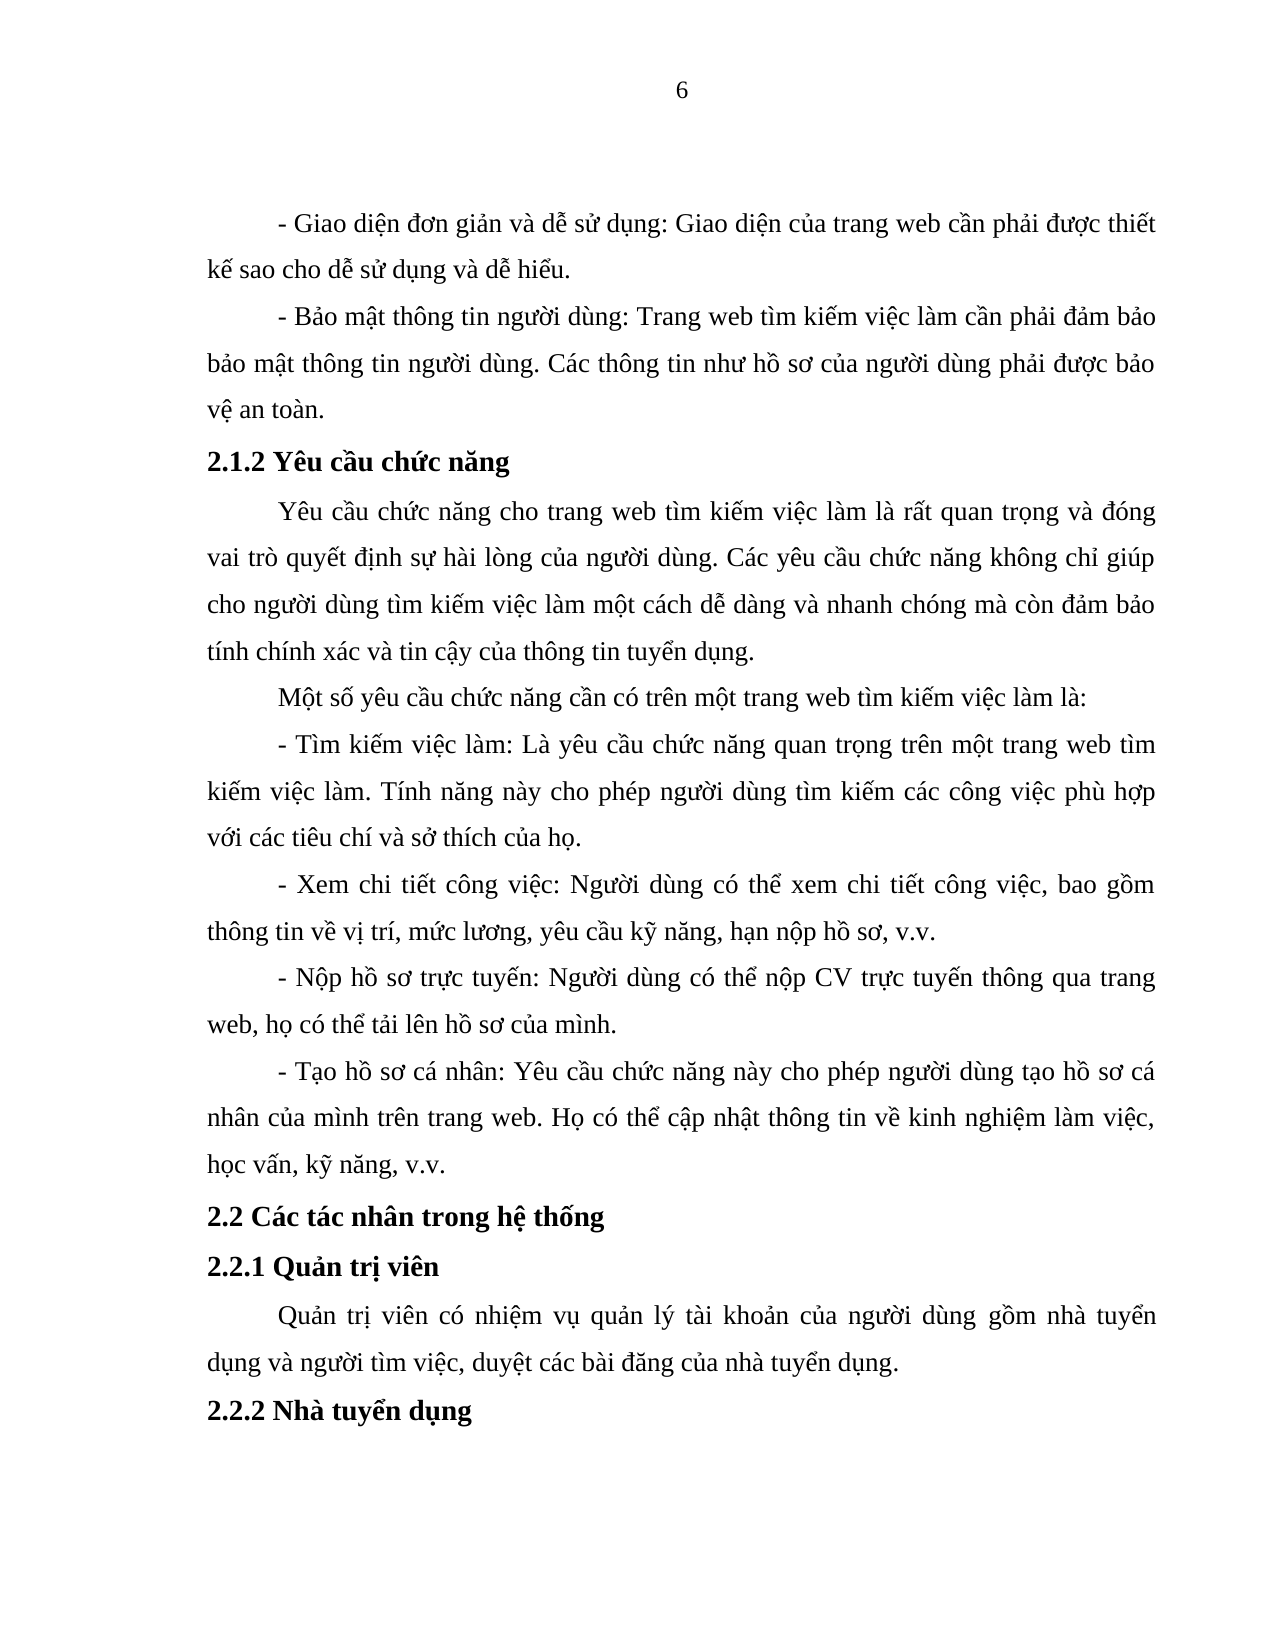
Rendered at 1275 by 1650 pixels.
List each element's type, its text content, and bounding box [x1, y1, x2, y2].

text - Giao diện đơn giản và dễ sử dụng: Giao diện của trang web cần phải được thiết kế sao cho dễ sử dụng và dễ hiểu. [207, 207, 1157, 284]
text - Bảo mật thông tin người dùng: Trang web tìm kiếm việc làm cần phải đảm bảo bảo mật thông tin người dùng. Các thông tin như hồ sơ của người dùng phải được bảo vệ an toàn. [207, 300, 1157, 424]
text Yêu cầu chức năng cho trang web tìm kiếm việc làm là rất quan trọng và đóng vai trò quyết định sự hài lòng của người dùng. Các yêu cầu chức năng không chỉ giúp cho người dùng tìm kiếm việc làm một cách dễ dàng và nhanh chóng mà còn đảm bảo tính chính xác và tin cậy của thông tin tuyển dụng. [207, 494, 1157, 666]
subtitle 2.2 Các tác nhân trong hệ thống [207, 1199, 1157, 1232]
text 2.2.1 Quản trị viên [207, 1249, 1157, 1283]
text Quản trị viên có nhiệm vụ quản lý tài khoản của người dùng gồm nhà tuyển dụng và người tìm việc, duyệt các bài đăng của nhà tuyển dụng. [207, 1299, 1157, 1377]
subtitle 2.1.2 Yêu cầu chức năng [207, 444, 1157, 478]
text - Tạo hồ sơ cá nhân: Yêu cầu chức năng này cho phép người dùng tạo hồ sơ cá nhân của mình trên trang web. Họ có thể cập nhật thông tin về kinh nghiệm làm việc, học vấn, kỹ năng, v.v. [207, 1054, 1157, 1179]
text - Nộp hồ sơ trực tuyến: Người dùng có thể nộp CV trực tuyến thông qua trang web, họ có thể tải lên hồ sơ của mình. [207, 961, 1157, 1039]
text 2.2.2 Nhà tuyển dụng [207, 1393, 1157, 1426]
text Một số yêu cầu chức năng cần có trên một trang web tìm kiếm việc làm là: [207, 681, 1157, 712]
text - Xem chi tiết công việc: Người dùng có thể xem chi tiết công việc, bao gồm thông tin về vị trí, mức lương, yêu cầu kỹ năng, hạn nộp hồ sơ, v.v. [207, 868, 1157, 946]
text - Tìm kiếm việc làm: Là yêu cầu chức năng quan trọng trên một trang web tìm kiếm việc làm. Tính năng này cho phép người dùng tìm kiếm các công việc phù hợp với các tiêu chí và sở thích của họ. [207, 728, 1157, 852]
